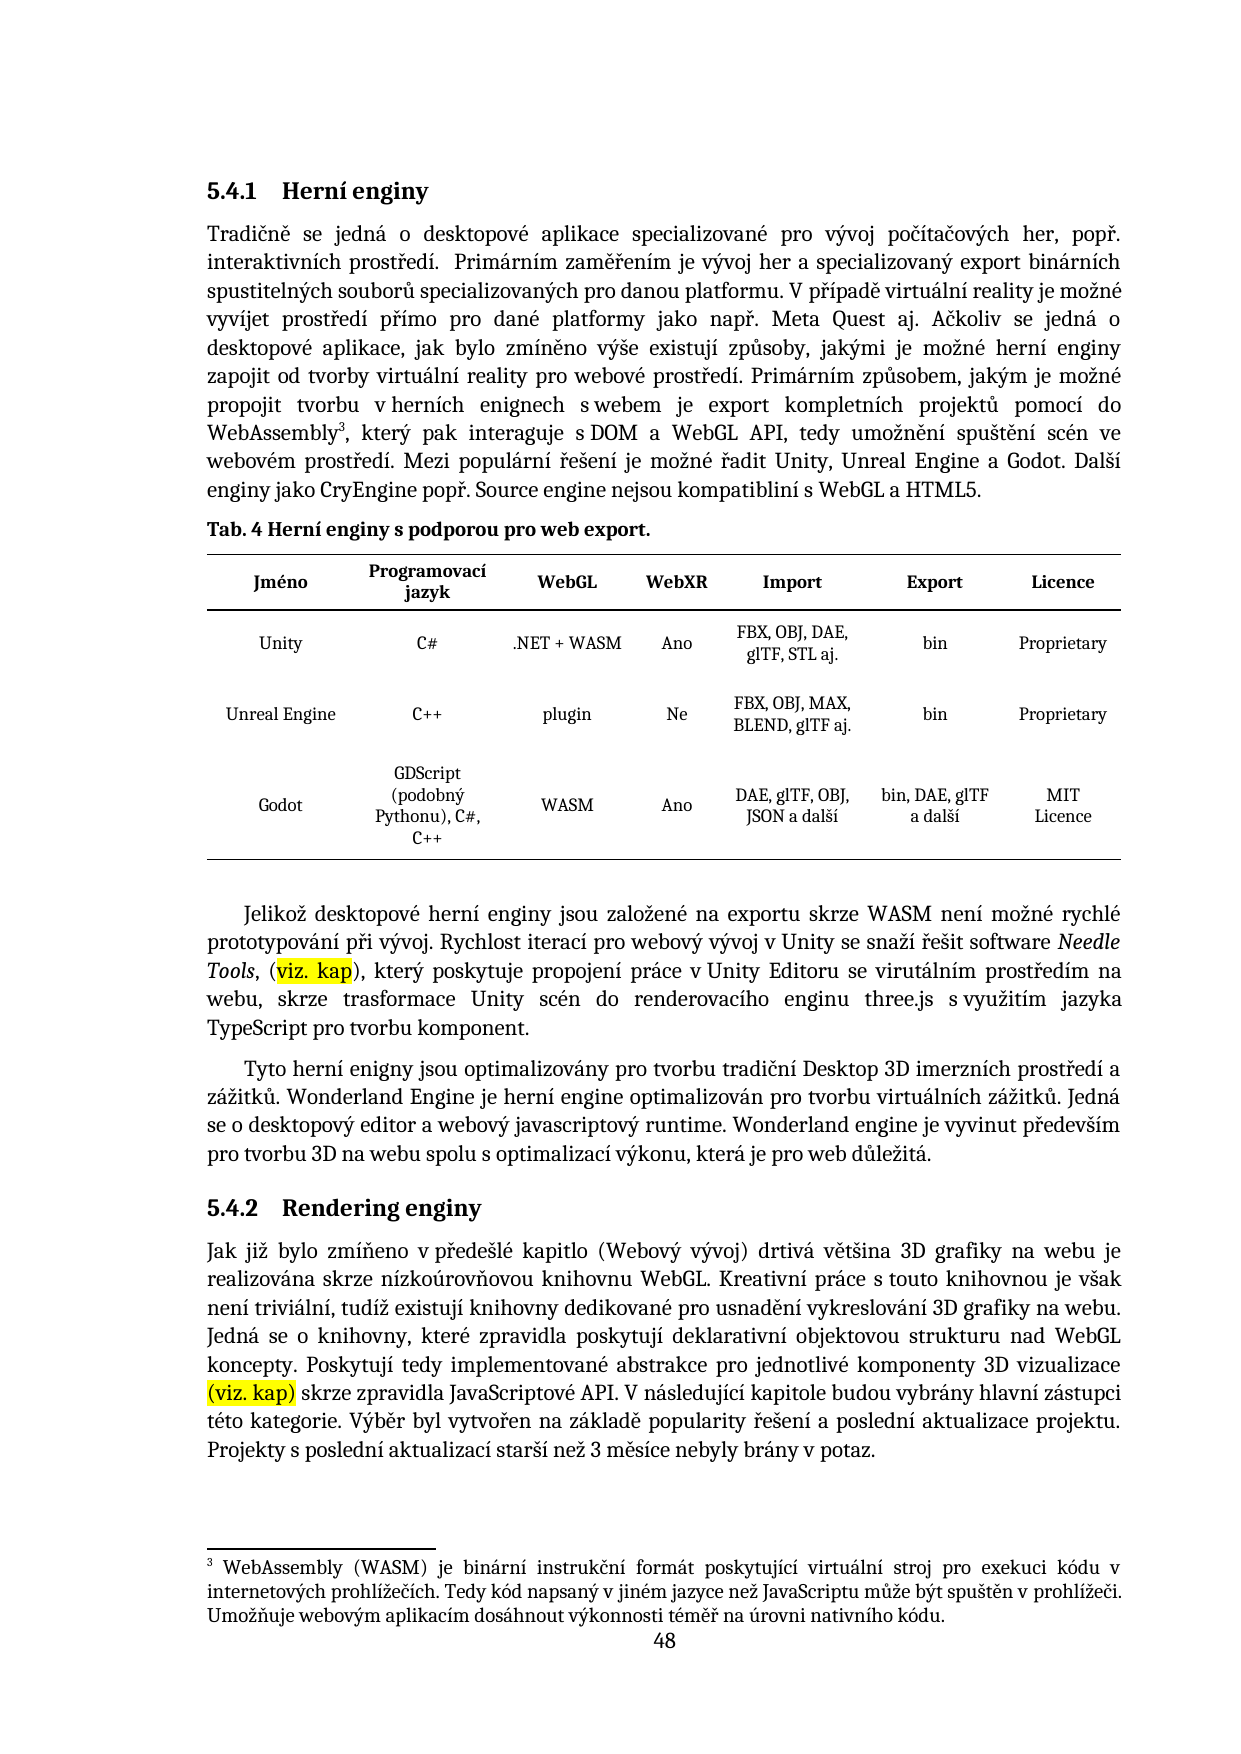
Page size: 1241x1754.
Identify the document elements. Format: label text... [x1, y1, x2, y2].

table_cell C# [355, 611, 500, 676]
table_cell bin [865, 611, 1004, 676]
table_cell plugin [500, 676, 634, 752]
table_cell Ne [634, 676, 719, 752]
table_header Jméno [207, 555, 354, 609]
table_cell DAE, glTF, OBJ, JSON a další [720, 753, 865, 859]
table_cell GDScript (podobný Pythonu), C#, C++ [355, 753, 500, 859]
table_header Import [720, 555, 865, 609]
table_cell Unreal Engine [207, 676, 354, 752]
table_header Licence [1005, 555, 1121, 609]
table_cell C++ [355, 676, 500, 752]
table_cell Ano [634, 611, 719, 676]
table_header WebGL [500, 555, 634, 609]
table_cell Proprietary [1005, 676, 1121, 752]
table_cell MIT Licence [1005, 753, 1121, 859]
table_cell WASM [500, 753, 634, 859]
table_cell bin [865, 676, 1004, 752]
table_header WebXR [634, 555, 719, 609]
text Jelikož desktopové herní enginy jsou založené na exportu skrze WASM není možné rychlé prototypování při vývoj. Rychlost iterací pro webový vývoj v Unity se snaží řešit software Needle Tools, (viz. kap), který poskytuje propojení práce v Unity Editoru se virutálním prostředím na webu, skrze trasformace Unity scén do renderovacího enginu three.js s využitím jazyka TypeScript pro tvorbu komponent. [207, 901, 1122, 1041]
text Tab. 4 Herní enginy s podporou pro web export. [207, 518, 1122, 542]
subtitle Herní enginy [207, 177, 1122, 206]
text Jak již bylo zmíňeno v předešlé kapitlo (Webový vývoj) drtivá většina 3D grafiky na webu je realizována skrze nízkoúrovňovou knihovnu WebGL. Kreativní práce s touto knihovnou je však není triviální, tudíž existují knihovny dedikované pro usnadění vykreslování 3D grafiky na webu. Jedná se o knihovny, které zpravidla poskytují deklarativní objektovou strukturu nad WebGL koncepty. Poskytují tedy implementované abstrakce pro jednotlivé komponenty 3D vizualizace (viz. kap) skrze zpravidla JavaScriptové API. V následující kapitole budou vybrány hlavní zástupci této kategorie. Výběr byl vytvořen na základě popularity řešení a poslední aktualizace projektu. Projekty s poslední aktualizací starší než 3 měsíce nebyly brány v potaz. [207, 1238, 1122, 1463]
table_header Export [865, 555, 1004, 609]
table_cell Unity [207, 611, 354, 676]
table_header Programovací jazyk [355, 555, 500, 609]
table_cell FBX, OBJ, DAE, glTF, STL aj. [720, 611, 865, 676]
text Tyto herní enigny jsou optimalizovány pro tvorbu tradiční Desktop 3D imerzních prostředí a zážitků. Wonderland Engine je herní engine optimalizován pro tvorbu virtuálních zážitků. Jedná se o desktopový editor a webový javascriptový runtime. Wonderland engine je vyvinut především pro tvorbu 3D na webu spolu s optimalizací výkonu, která je pro web důležitá. [207, 1055, 1122, 1167]
table_cell Proprietary [1005, 611, 1121, 676]
table_cell bin, DAE, glTF a další [865, 753, 1004, 859]
table_cell Godot [207, 753, 354, 859]
table_cell FBX, OBJ, MAX, BLEND, glTF aj. [720, 676, 865, 752]
table_cell .NET + WASM [500, 611, 634, 676]
table_cell Ano [634, 753, 719, 859]
text Tradičně se jedná o desktopové aplikace specializované pro vývoj počítačových her, popř. interaktivních prostředí. Primárním zaměřením je vývoj her a specializovaný export binárních spustitelných souborů specializovaných pro danou platformu. V případě virtuální reality je možné vyvíjet prostředí přímo pro dané platformy jako např. Meta Quest aj. Ačkoliv se jedná o desktopové aplikace, jak bylo zmíněno výše existují způsoby, jakými je možné herní enginy zapojit od tvorby virtuální reality pro webové prostředí. Primárním způsobem, jakým je možné propojit tvorbu v herních enignech s webem je export kompletních projektů pomocí do WebAssembly, který pak interaguje s DOM a WebGL API, tedy umožnění spuštění scén ve webovém prostředí. Mezi populární řešení je možné řadit Unity, Unreal Engine a Godot. Další enginy jako CryEngine popř. Source engine nejsou kompatibliní s WebGL a HTML5. [207, 221, 1122, 503]
subtitle Rendering enginy [207, 1194, 1122, 1223]
